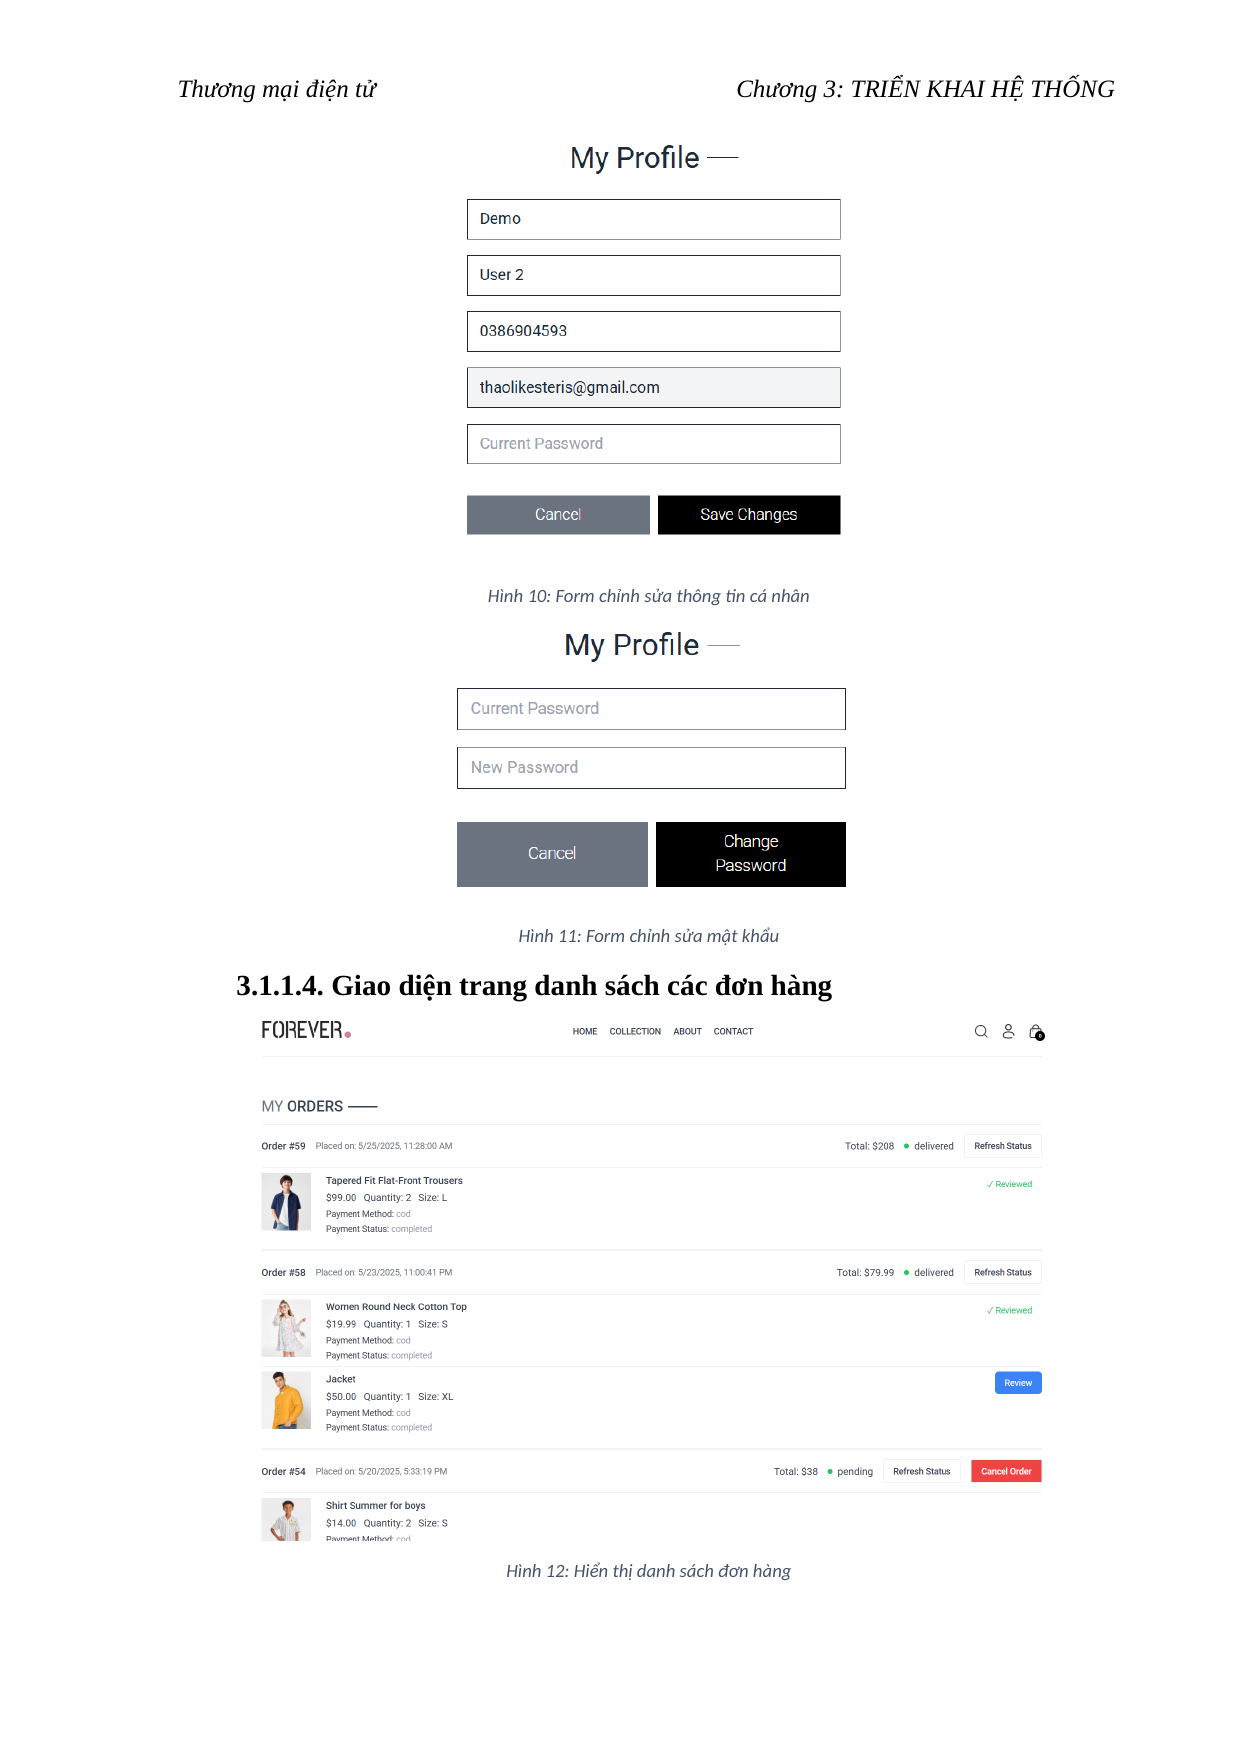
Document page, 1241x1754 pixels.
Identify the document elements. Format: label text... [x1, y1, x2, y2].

text Hình 11: Form chỉnh sửa mật khẩu [177, 924, 1122, 947]
text Hình 12: Hiển thị danh sách đơn hàng [177, 1559, 1122, 1582]
subtitle Giao diện trang danh sách các đơn hàng [236, 968, 1122, 1002]
picture [177, 1008, 1123, 1541]
picture [401, 131, 898, 566]
picture [421, 627, 878, 906]
text Hình 10: Form chỉnh sửa thông tin cá nhân [177, 584, 1122, 607]
